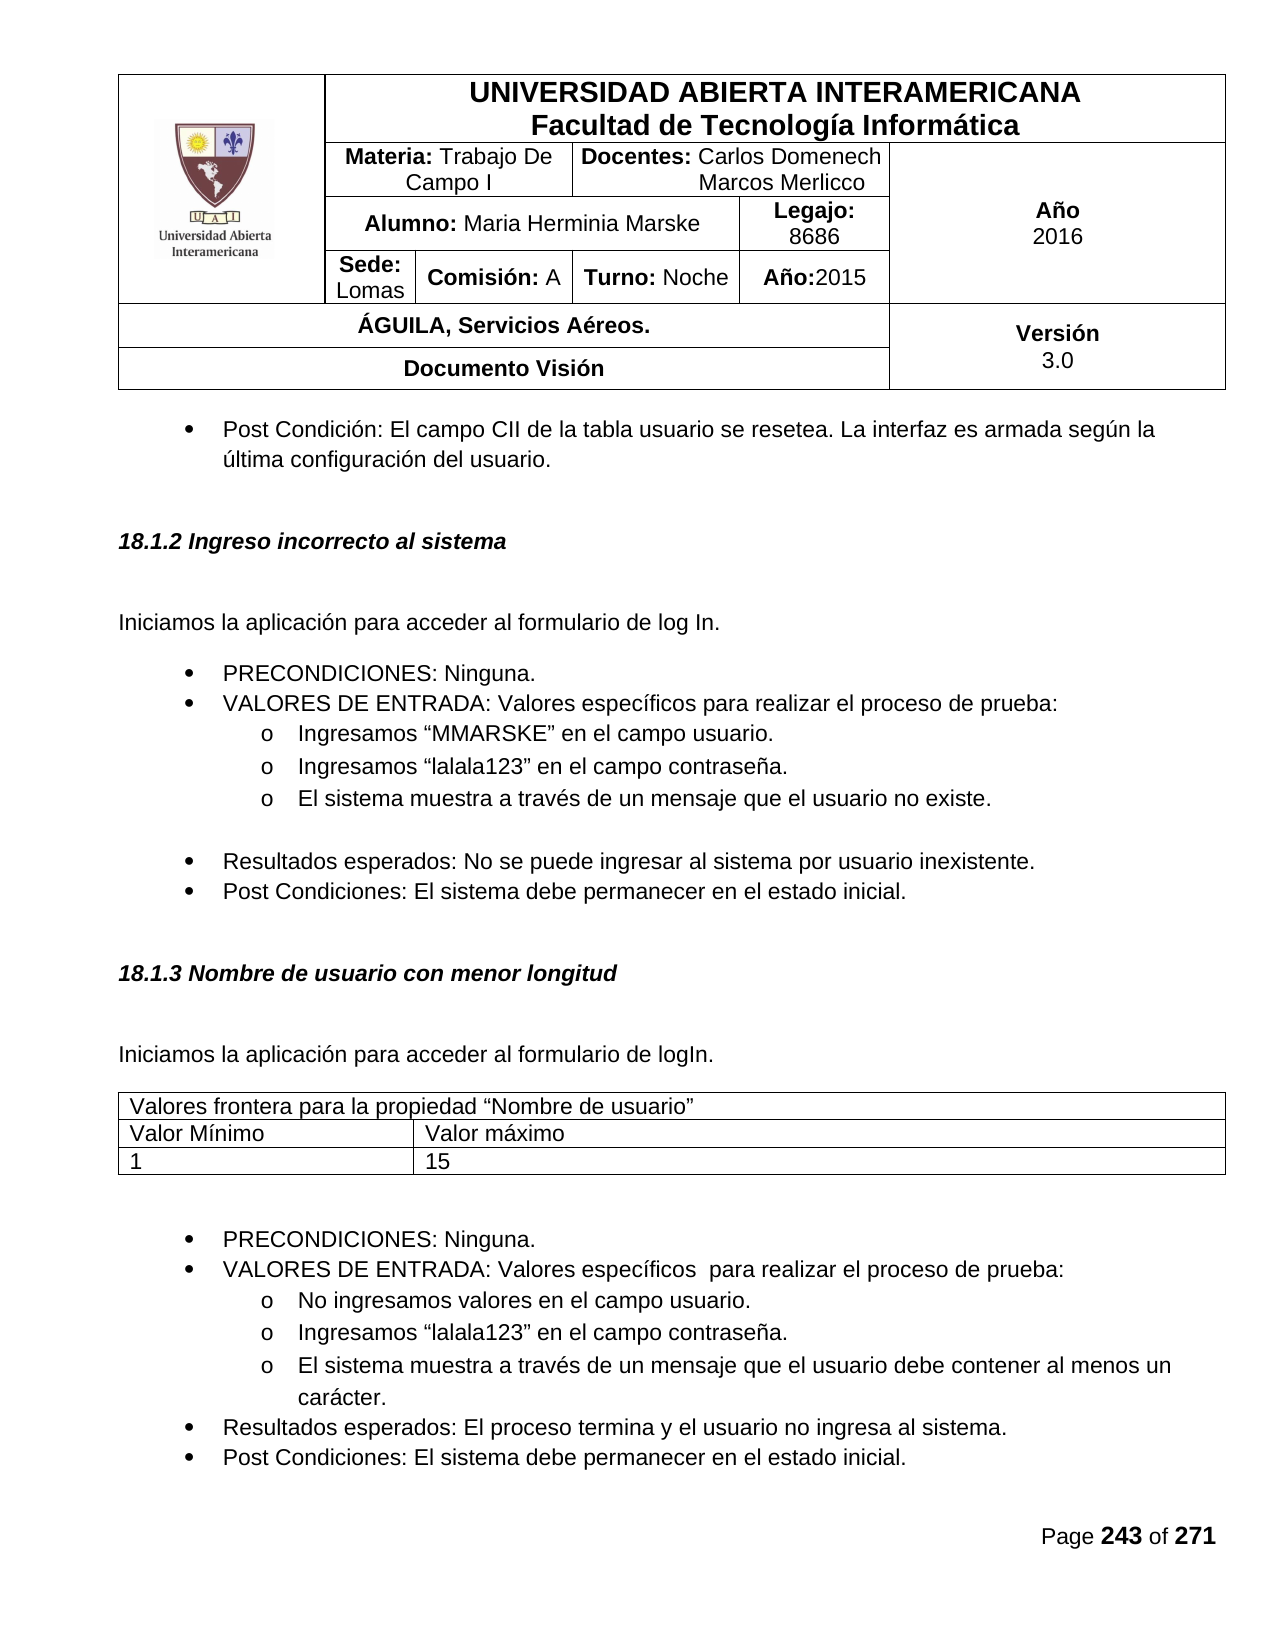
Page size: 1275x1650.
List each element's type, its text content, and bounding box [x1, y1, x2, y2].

list Post Condiciones: El sistema debe permanecer en el estado inicial. [185, 878, 1216, 905]
list Resultados esperados: El proceso termina y el usuario no ingresa al sistema. [185, 1414, 1216, 1440]
list Post Condición: El campo CII de la tabla usuario se resetea. La interfaz es armada según la última configuración del usuario. [185, 416, 1216, 473]
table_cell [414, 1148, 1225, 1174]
subtitle 18.1.3 Nombre de usuario con menor longitud [118, 959, 1216, 986]
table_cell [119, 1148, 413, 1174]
list Ingresamos “lalala123” en el campo contraseña. [260, 1319, 1216, 1347]
subtitle 18.1.2 Ingreso incorrecto al sistema [118, 528, 1216, 554]
list Ingresamos “MMARSKE” en el campo usuario. [260, 720, 1216, 749]
picture [154, 119, 275, 259]
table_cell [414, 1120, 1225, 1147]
list Ingresamos “lalala123” en el campo contraseña. [260, 753, 1216, 781]
list PRECONDICIONES: Ninguna. [185, 1226, 1216, 1252]
list El sistema muestra a través de un mensaje que el usuario debe contener al menos un carácter. [260, 1352, 1216, 1410]
text Iniciamos la aplicación para acceder al formulario de log In. [118, 609, 1216, 635]
list VALORES DE ENTRADA: Valores específicos para realizar el proceso de prueba: [185, 1256, 1216, 1283]
list El sistema muestra a través de un mensaje que el usuario no existe. [260, 785, 1216, 814]
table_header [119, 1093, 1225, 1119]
list VALORES DE ENTRADA: Valores específicos para realizar el proceso de prueba: [185, 690, 1216, 717]
list PRECONDICIONES: Ninguna. [185, 660, 1216, 686]
list No ingresamos valores en el campo usuario. [260, 1287, 1216, 1315]
text Iniciamos la aplicación para acceder al formulario de logIn. [118, 1041, 1216, 1067]
list Resultados esperados: No se puede ingresar al sistema por usuario inexistente. [185, 848, 1216, 874]
list Post Condiciones: El sistema debe permanecer en el estado inicial. [185, 1444, 1216, 1471]
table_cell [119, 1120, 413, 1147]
